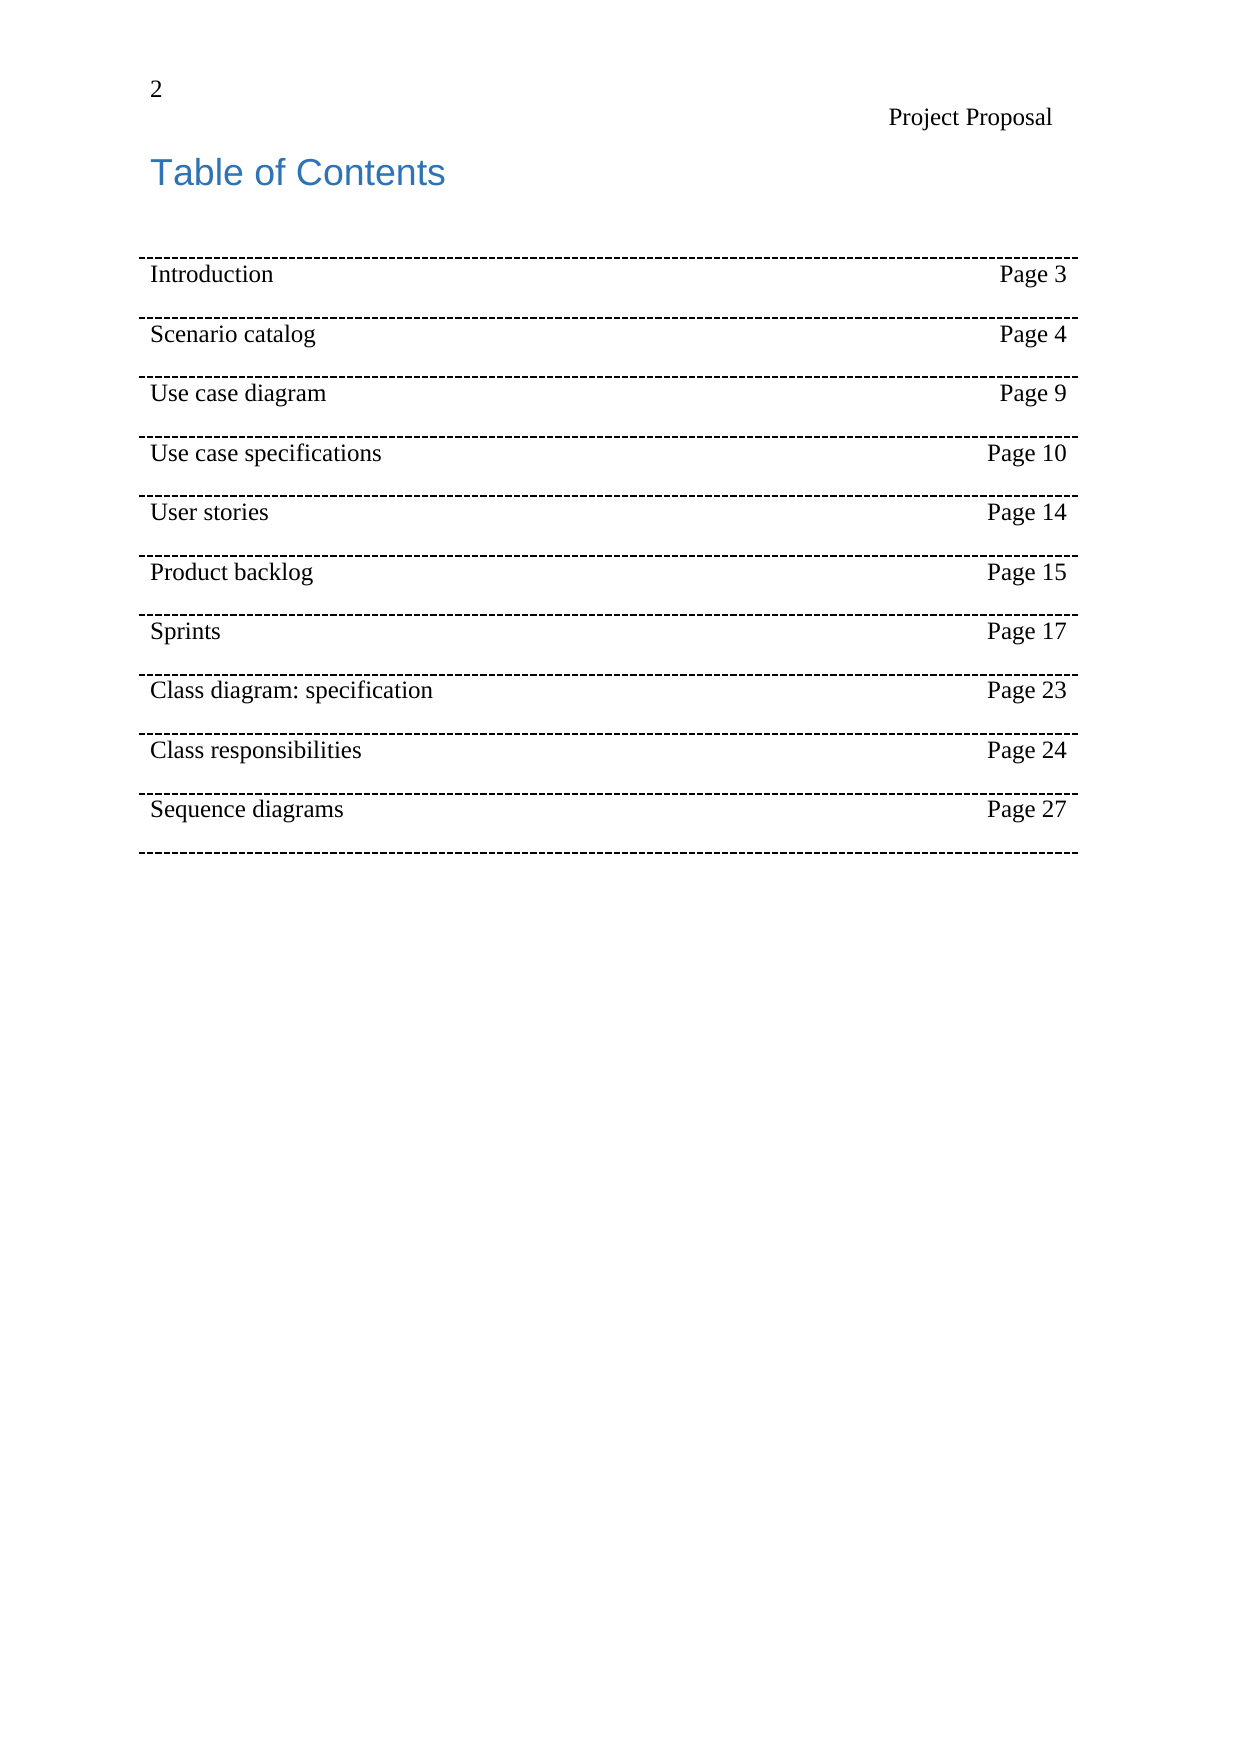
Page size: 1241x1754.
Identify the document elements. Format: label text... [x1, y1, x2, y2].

table_cell Product backlog [139, 555, 608, 614]
table_cell Page 24 [608, 733, 1078, 792]
table_header Introduction [139, 257, 608, 317]
table_cell Page 27 [608, 793, 1078, 852]
table_cell Sprints [139, 614, 608, 673]
table_cell Class responsibilities [139, 733, 608, 792]
table_cell User stories [139, 495, 608, 554]
table_cell Page 10 [608, 436, 1078, 495]
table_cell Scenario catalog [139, 317, 608, 376]
table_cell Use case diagram [139, 376, 608, 436]
table_cell Class diagram: specification [139, 674, 608, 733]
table_cell Use case specifications [139, 436, 608, 495]
table_cell Page 4 [608, 317, 1078, 376]
table_cell Page 9 [608, 376, 1078, 436]
table_header Page 3 [608, 257, 1078, 317]
subtitle Table of Contents [150, 150, 1090, 193]
table_cell Sequence diagrams [139, 793, 608, 852]
table_cell Page 15 [608, 555, 1078, 614]
table_cell Page 17 [608, 614, 1078, 673]
table_cell Page 23 [608, 674, 1078, 733]
table_cell Page 14 [608, 495, 1078, 554]
